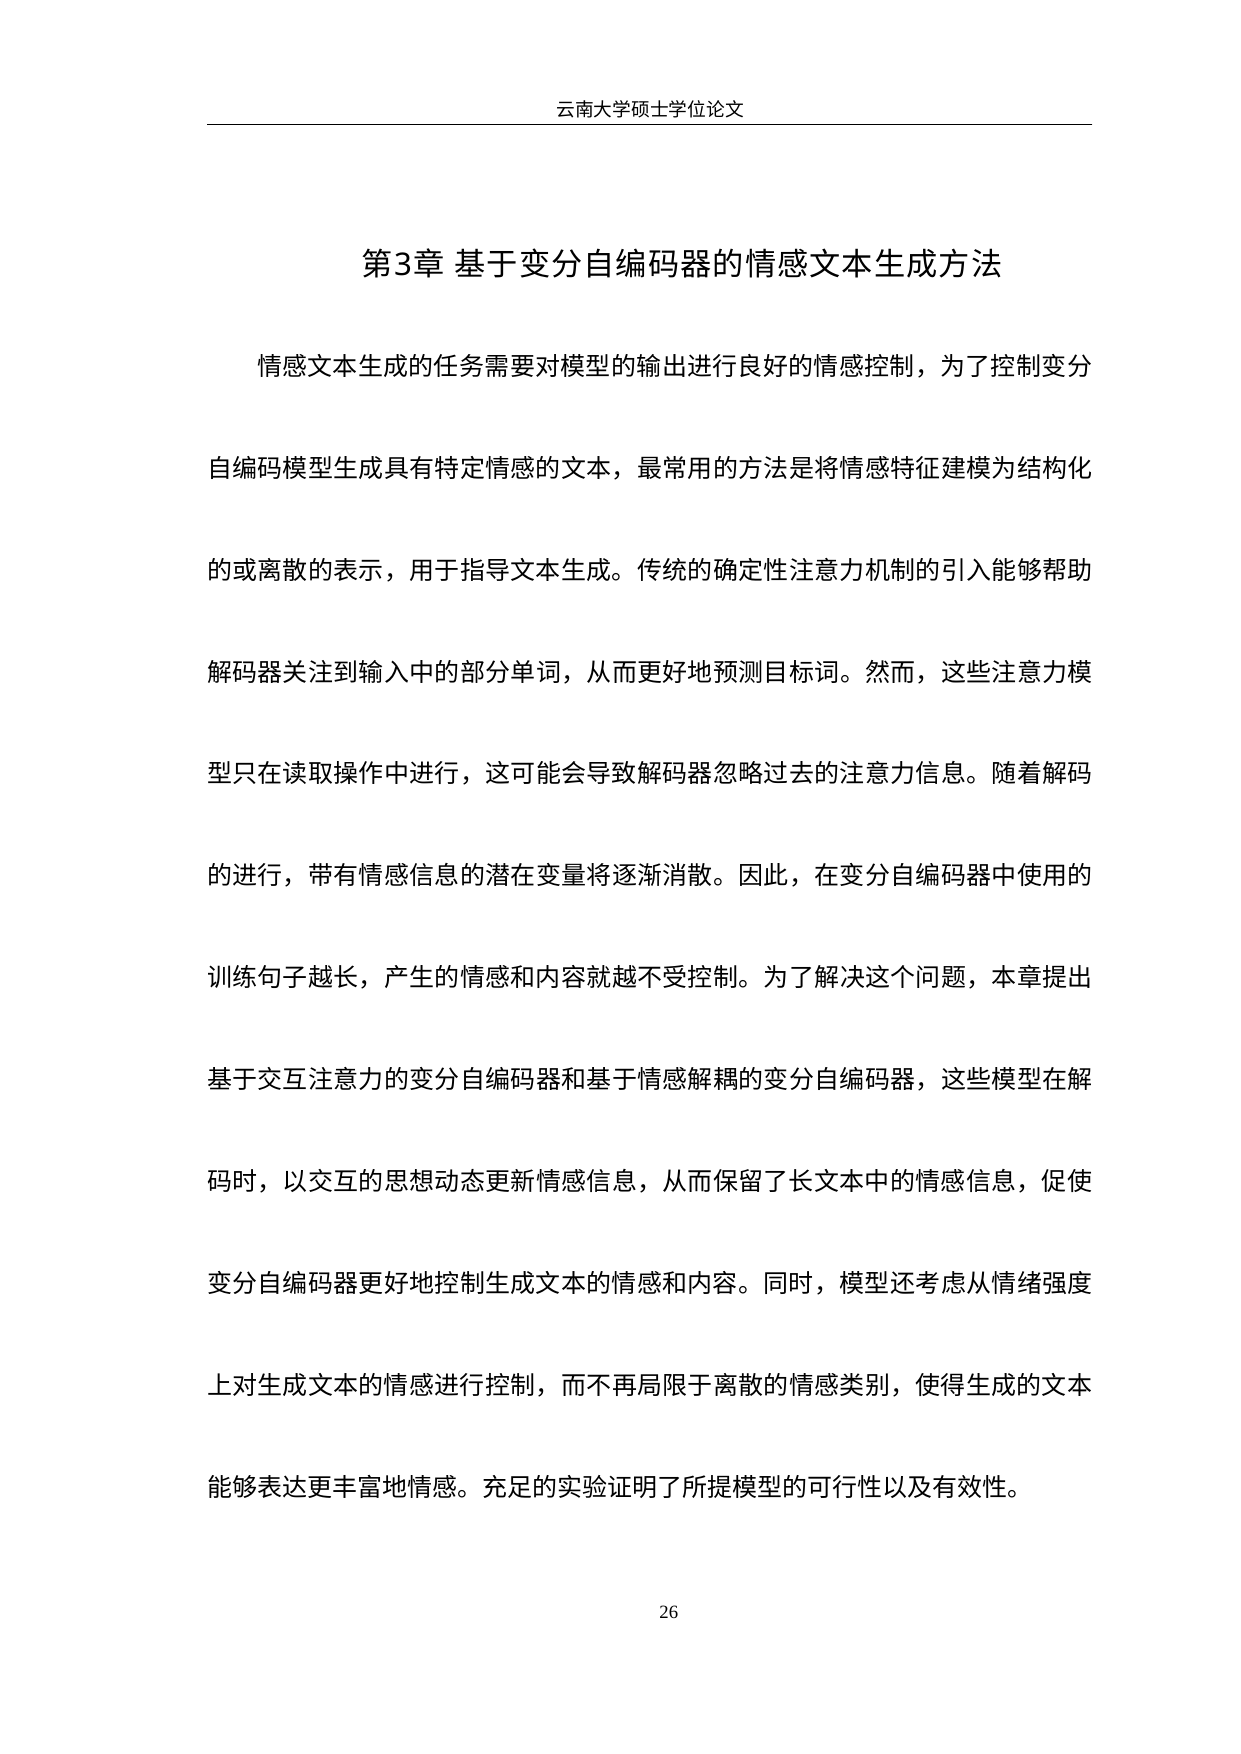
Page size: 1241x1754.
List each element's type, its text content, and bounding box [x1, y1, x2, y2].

subtitle 基于变分自编码器的情感文本生成方法 [207, 228, 1092, 296]
text 情感文本生成的任务需要对模型的输出进行良好的情感控制，为了控制变分自编码模型生成具有特定情感的文本，最常用的方法是将情感特征建模为结构化的或离散的表示，用于指导文本生成。传统的确定性注意力机制的引入能够帮助解码器关注到输入中的部分单词，从而更好地预测目标词。然而，这些注意力模型只在读取操作中进行，这可能会导致解码器忽略过去的注意力信息。随着解码的进行，带有情感信息的潜在变量将逐渐消散。因此，在变分自编码器中使用的训练句子越长，产生的情感和内容就越不受控制。为了解决这个问题，本章提出基于交互注意力的变分自编码器和基于情感解耦的变分自编码器，这些模型在解码时，以交互的思想动态更新情感信息，从而保留了长文本中的情感信息，促使变分自编码器更好地控制生成文本的情感和内容。同时，模型还考虑从情绪强度上对生成文本的情感进行控制，而不再局限于离散的情感类别，使得生成的文本能够表达更丰富地情感。充足的实验证明了所提模型的可行性以及有效性。 [207, 331, 1092, 1519]
